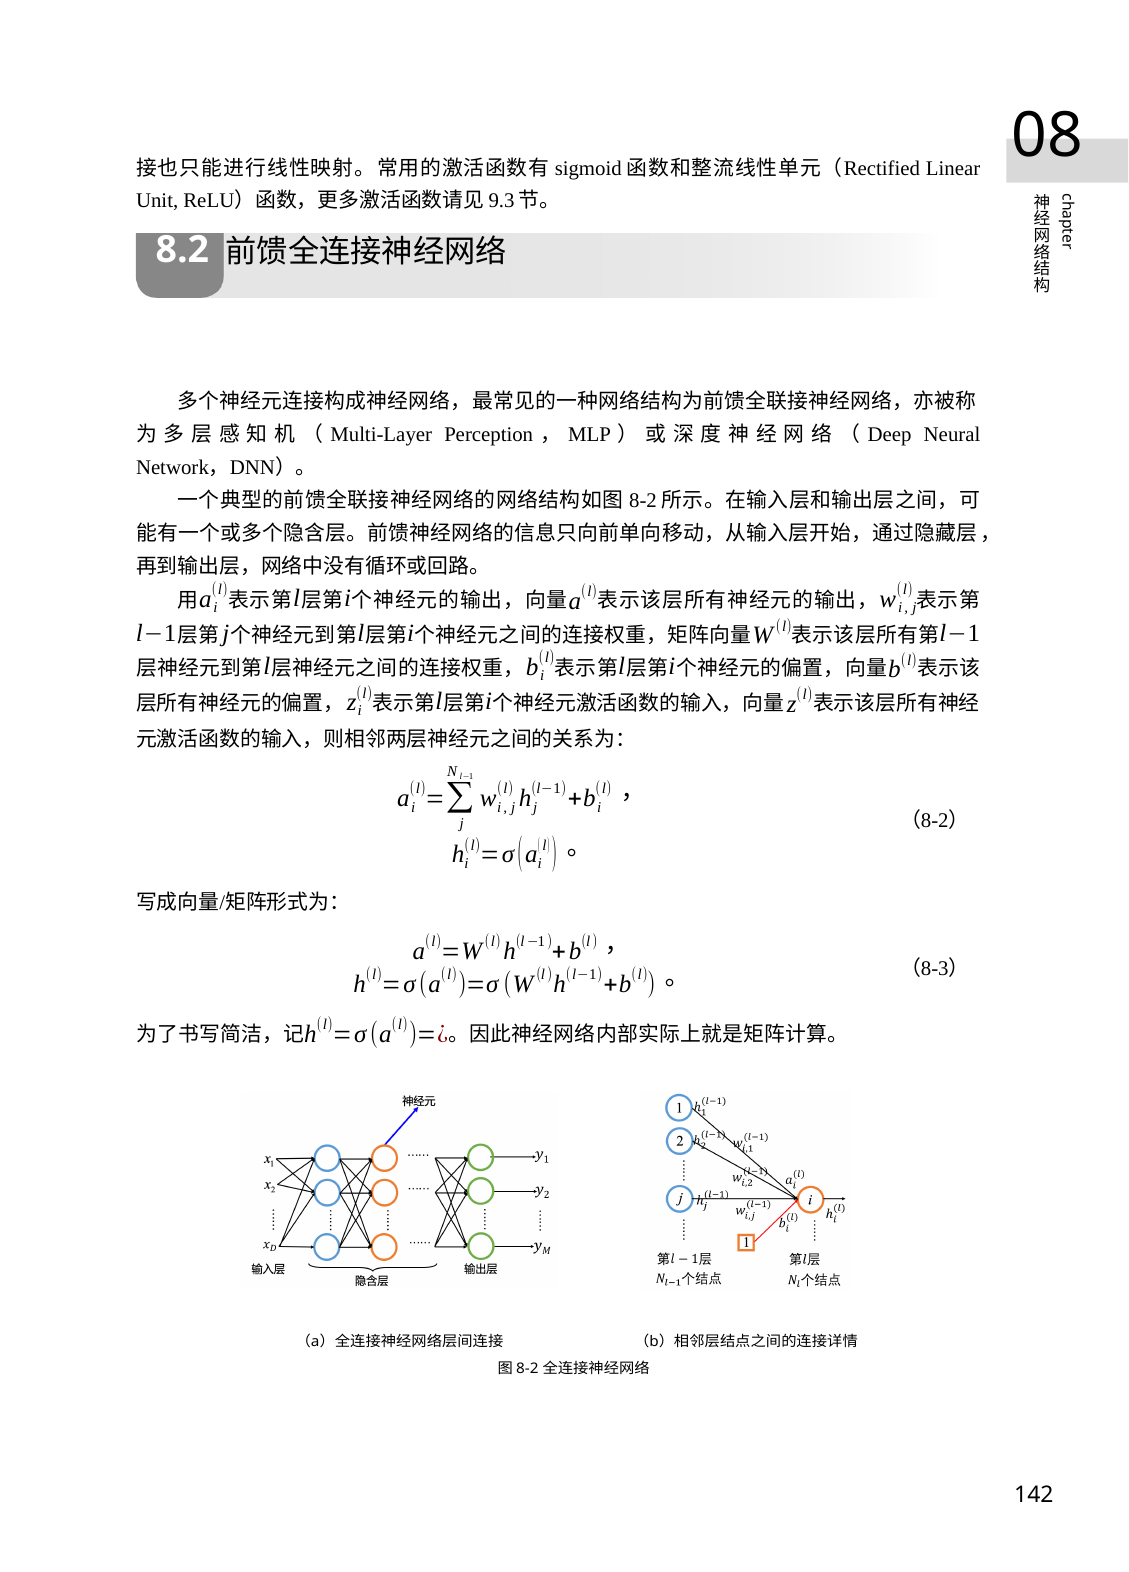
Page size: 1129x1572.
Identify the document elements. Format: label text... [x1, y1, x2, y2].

table_header [212, 1049, 587, 1323]
table_header [125, 752, 869, 884]
picture [135, 233, 938, 298]
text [136, 149, 980, 215]
table_cell （a）全连接神经网络层间连接 [212, 1324, 587, 1351]
picture [240, 1092, 558, 1288]
text 图8-2 全连接神经网络 [136, 1351, 980, 1384]
table_header （8-3） [870, 917, 969, 1016]
picture [640, 1091, 851, 1290]
table_header [587, 1049, 905, 1323]
text 写成向量/矩阵形式为： [136, 884, 980, 917]
table_header [125, 917, 869, 1016]
table_header （8-2） [870, 752, 969, 884]
text 一个典型的前馈全联接神经网络的网络结构如图8-2所示。在输入层和输出层之间，可能有一个或多个隐含层。前馈神经网络的信息只向前单向移动，从输入层开始，通过隐藏层，再到输出层，网络中没有循环或回路。 [136, 482, 980, 581]
text 为了书写简洁，记。因此神经网络内部实际上就是矩阵计算。 [136, 1016, 980, 1049]
subtitle 8.2 前馈全连接神经网络 [136, 215, 980, 281]
text 用表示第层第个神经元的输出，向量表示该层所有神经元的输出，表示第层第个神经元到第层第个神经元之间的连接权重，矩阵向量表示该层所有第层神经元到第层神经元之间的连接权重，表示第层第个神经元的偏置，向量表示该层所有神经元的偏置，表示第层第个神经元激活函数的输入，向量表示该层所有神经元激活函数的输入，则相邻两层神经元之间的关系为： [136, 581, 980, 752]
table_cell （b）相邻层结点之间的连接详情 [587, 1324, 905, 1351]
text 多个神经元连接构成神经网络，最常见的一种网络结构为前馈全联接神经网络，亦被称为多层感知机（Multi-Layer Perception，MLP）或深度神经网络（Deep Neural Network，DNN）。 [136, 383, 980, 482]
